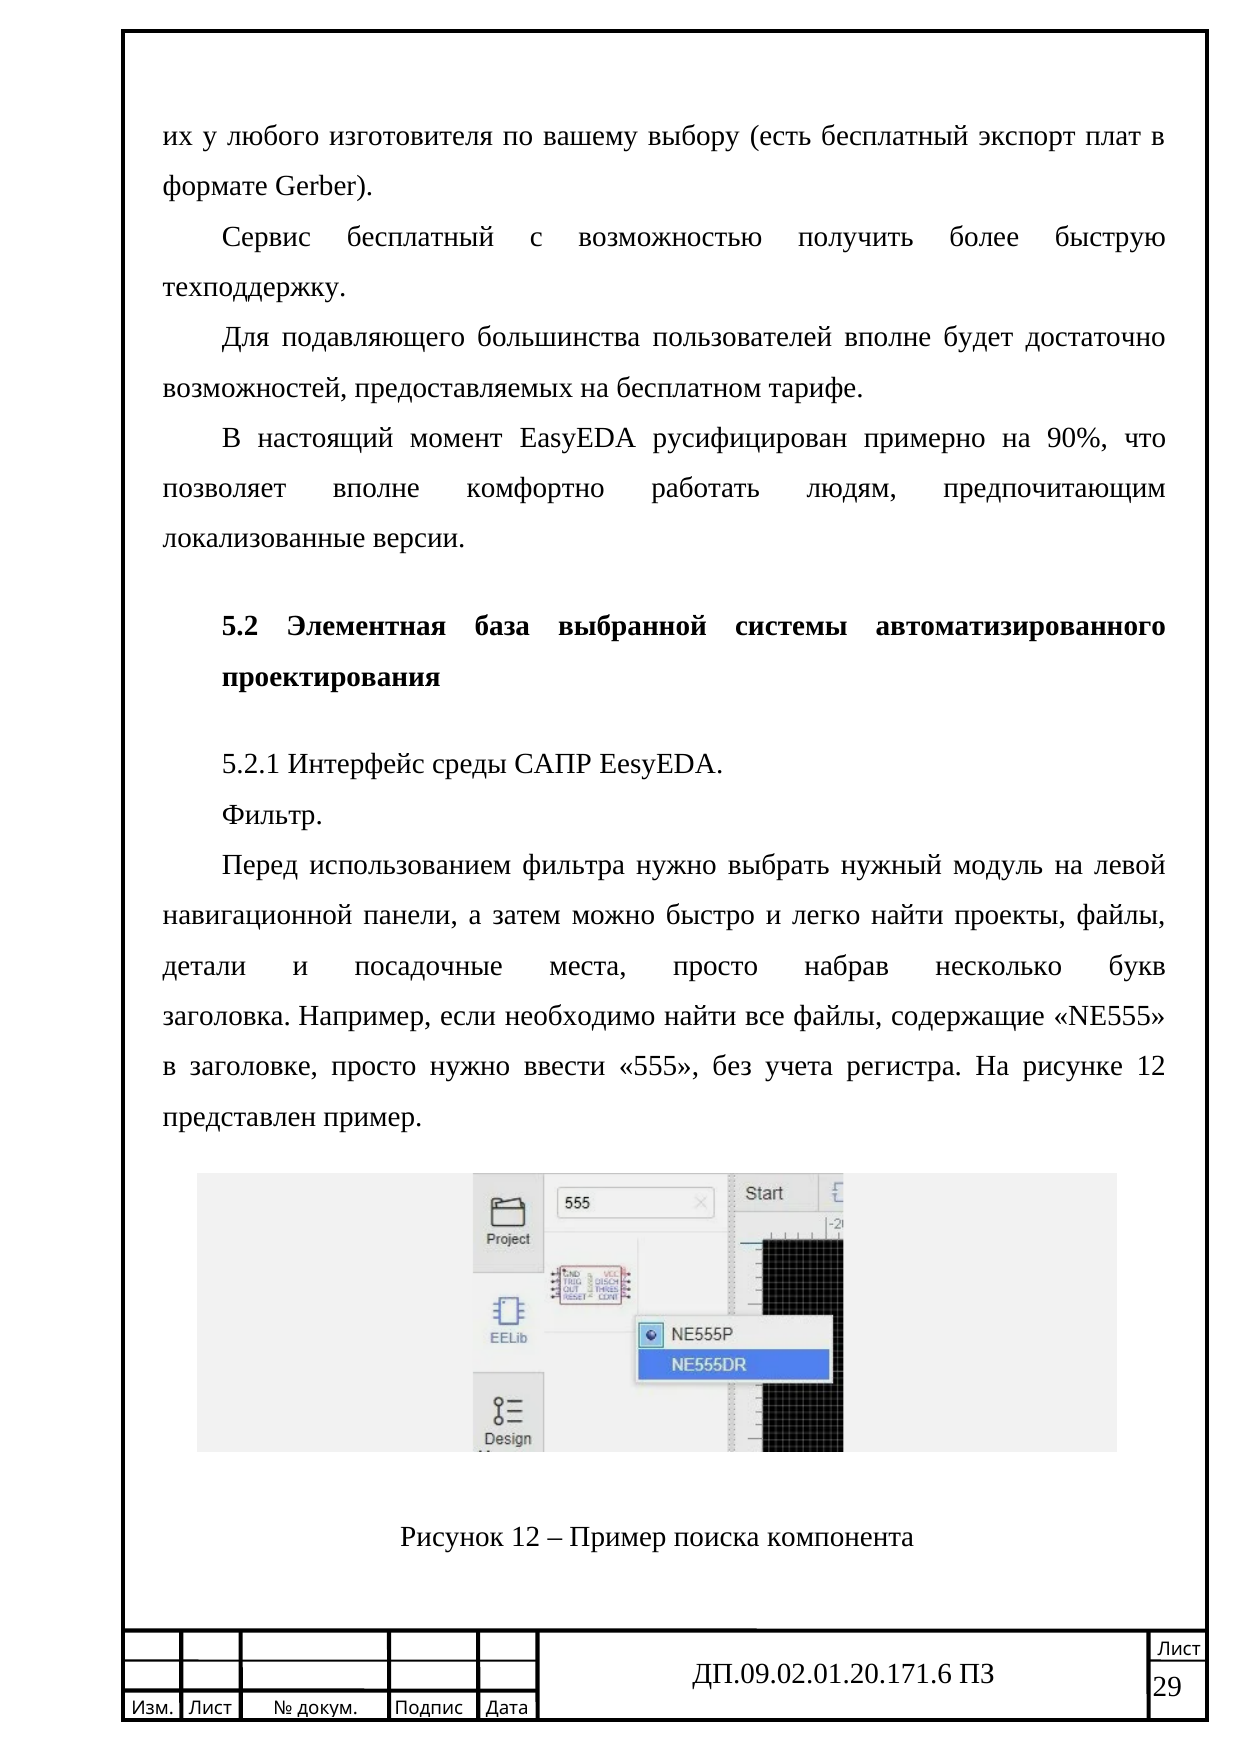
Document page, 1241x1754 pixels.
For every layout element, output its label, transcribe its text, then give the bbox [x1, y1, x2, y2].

text 5.2 Элементная база выбранной системы автоматизированного проектирования [222, 608, 1167, 692]
text Сервис бесплатный с возможностью получить более быструю техподдержку. [162, 219, 1167, 303]
text 5.2.1 Интерфейс среды САПР EesyEDA. [162, 747, 1167, 780]
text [162, 118, 1167, 202]
text Перед использованием фильтра нужно выбрать нужный модуль на левой навигационной панели, а затем можно быстро и легко найти проекты, файлы, детали и посадочные места, просто набрав несколько букв заголовка. Например, если необходимо найти все файлы, содержащие «NE555» в заголовке, просто нужно ввести «555», без учета регистра. На рисунке 12 представлен пример. [162, 847, 1167, 1132]
picture [197, 1173, 1117, 1452]
text Фильтр. [162, 797, 1167, 830]
text Для подавляющего большинства пользователей вполне будет достаточно возможностей, предоставляемых на бесплатном тарифе. [162, 319, 1167, 403]
text В настоящий момент EasyEDA русифицирован примерно на 90%, что позволяет вполне комфортно работать людям, предпочитающим локализованные версии. [162, 420, 1167, 554]
text Рисунок 12 – Пример поиска компонента [148, 1519, 1167, 1552]
